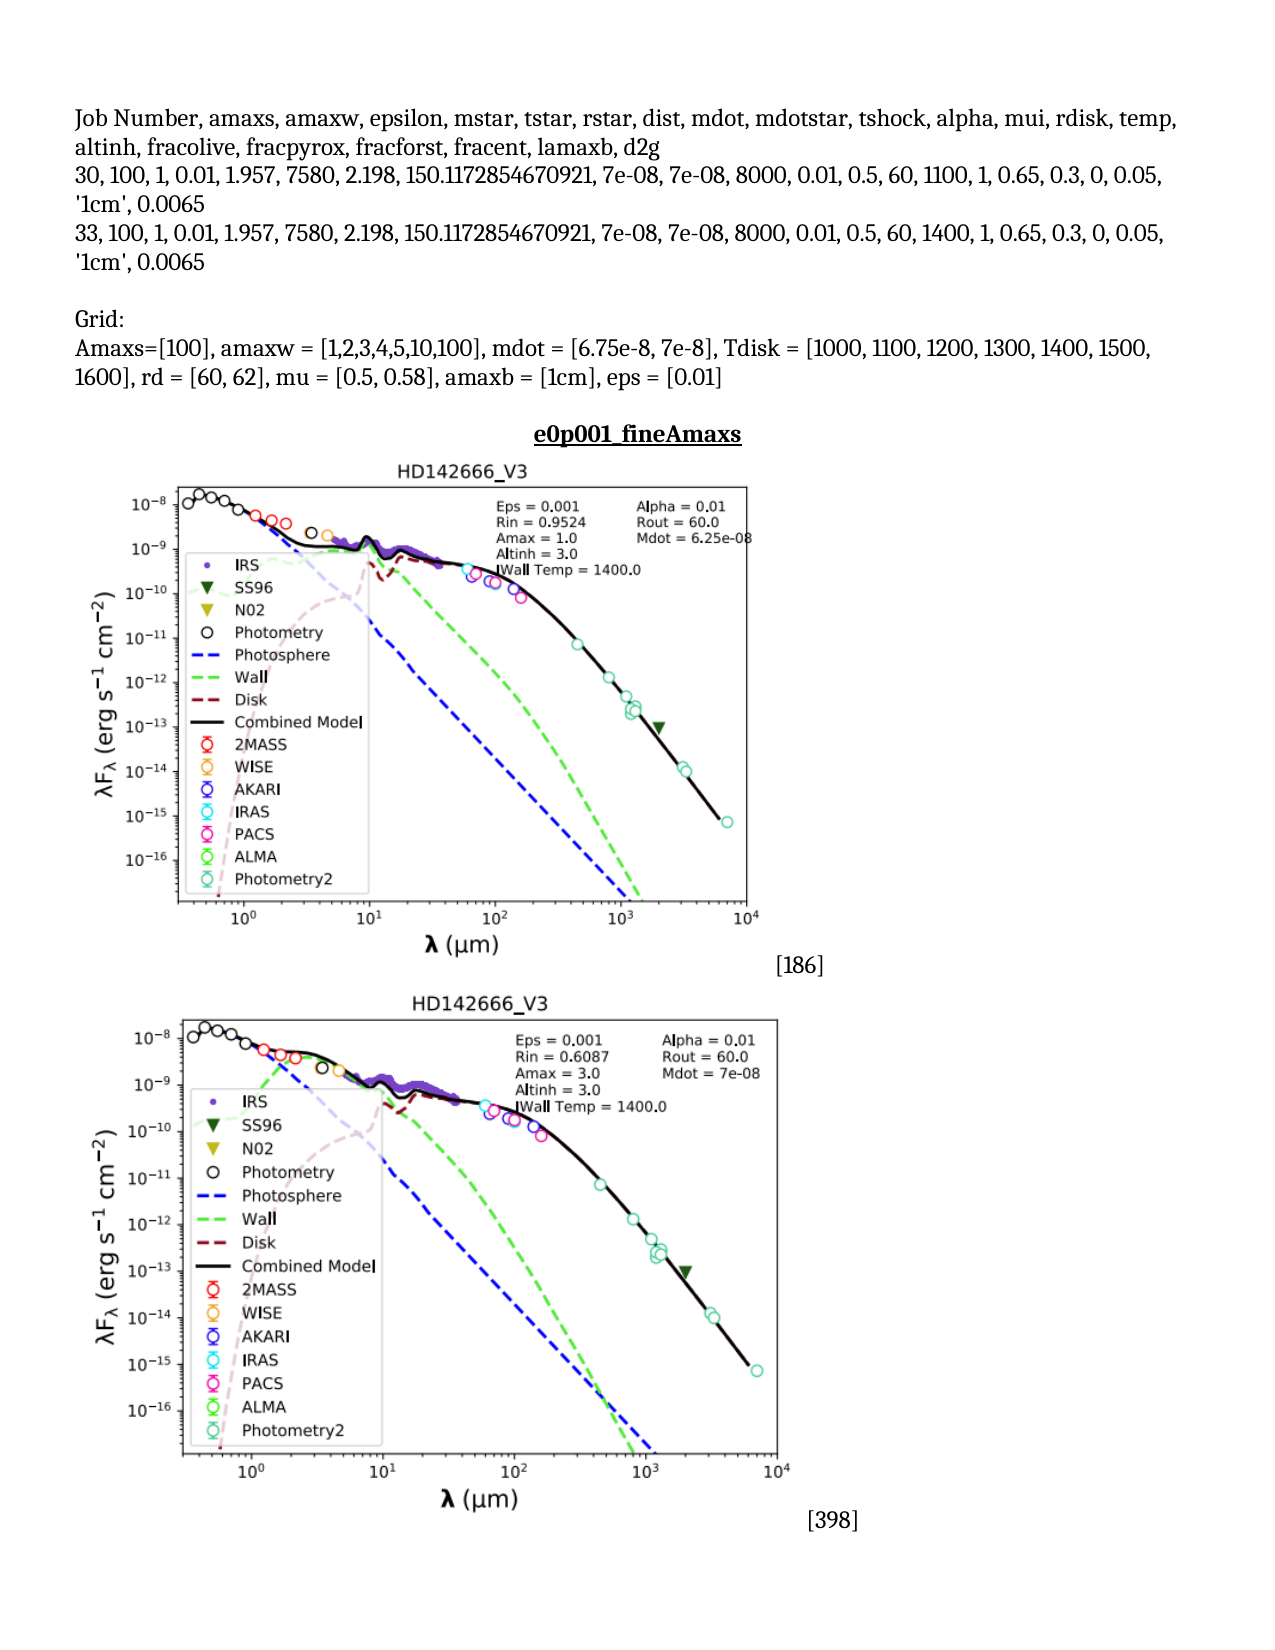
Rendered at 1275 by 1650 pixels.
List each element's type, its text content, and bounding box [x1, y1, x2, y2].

text Job Number, amaxs, amaxw, epsilon, mstar, tstar, rstar, dist, mdot, mdotstar, tshock, alpha, mui, rdisk, temp, altinh, fracolive, fracpyrox, fracforst, fracent, lamaxb, d2g [75, 104, 1200, 161]
text e0p001_fineAmaxs [75, 420, 1200, 449]
text 30, 100, 1, 0.01, 1.957, 7580, 2.198, 150.1172854670921, 7e-08, 7e-08, 8000, 0.01, 0.5, 60, 1100, 1, 0.65, 0.3, 0, 0.05, '1cm', 0.0065 [75, 161, 1200, 219]
text Amaxs=[100], amaxw = [1,2,3,4,5,10,100], mdot = [6.75e-8, 7e-8], Tdisk = [1000, 1100, 1200, 1300, 1400, 1500, 1600], rd = [60, 62], mu = [0.5, 0.58], amaxb = [1cm], eps = [0.01] [75, 334, 1200, 391]
text 33, 100, 1, 0.01, 1.957, 7580, 2.198, 150.1172854670921, 7e-08, 7e-08, 8000, 0.01, 0.5, 60, 1400, 1, 0.65, 0.3, 0, 0.05, '1cm', 0.0065 [75, 219, 1200, 276]
text Grid: [75, 305, 1200, 334]
text [186][398] [75, 449, 1200, 1535]
